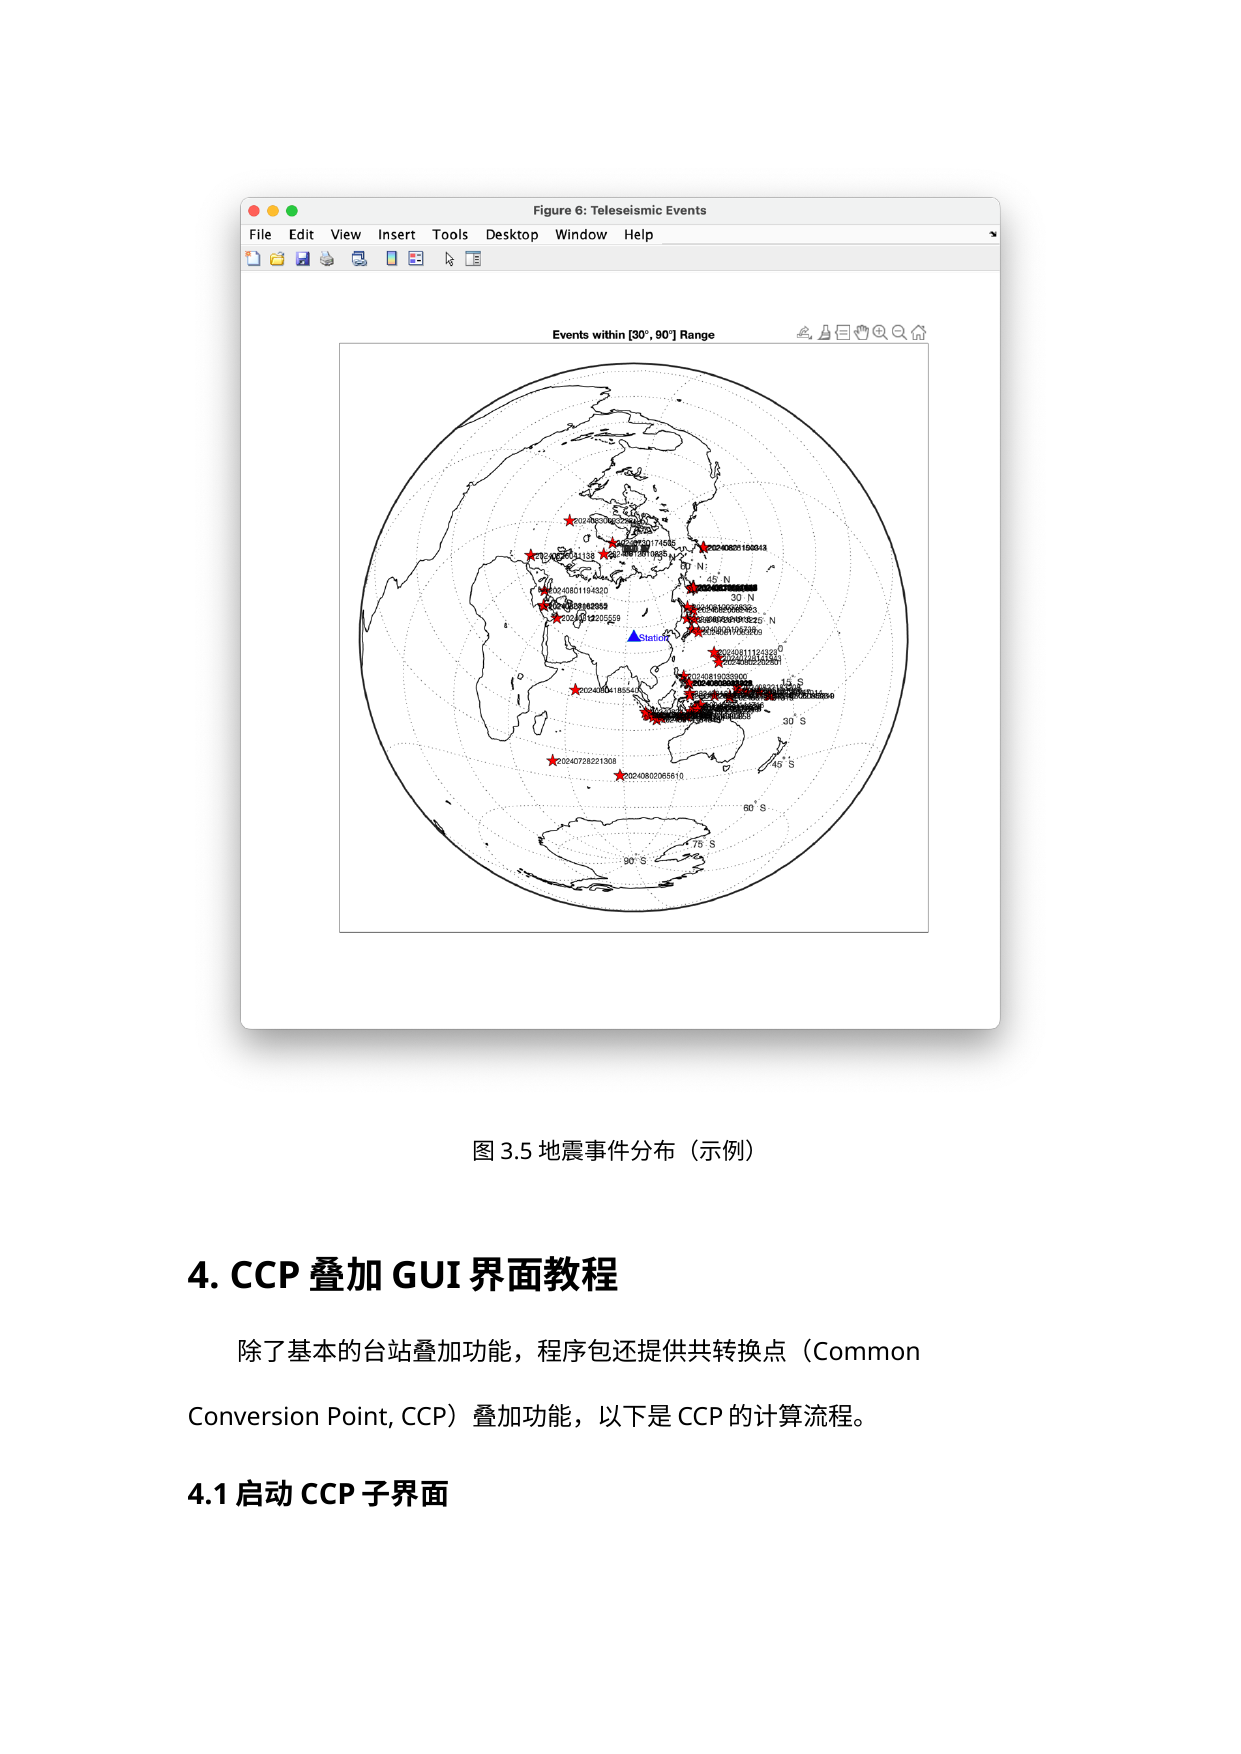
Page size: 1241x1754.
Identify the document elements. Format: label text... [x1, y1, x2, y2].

text 除了基本的台站叠加功能，程序包还提供共转换点（Common Conversion Point, CCP）叠加功能，以下是CCP的计算流程。 [187, 1317, 1053, 1447]
text 4.1启动 CCP子界面 [187, 1459, 1053, 1524]
text 图3.5 地震事件分布（示例） [187, 1117, 1053, 1182]
text 4. CCP叠加GUI界面教程 [187, 1239, 1053, 1304]
picture [187, 162, 1053, 1099]
